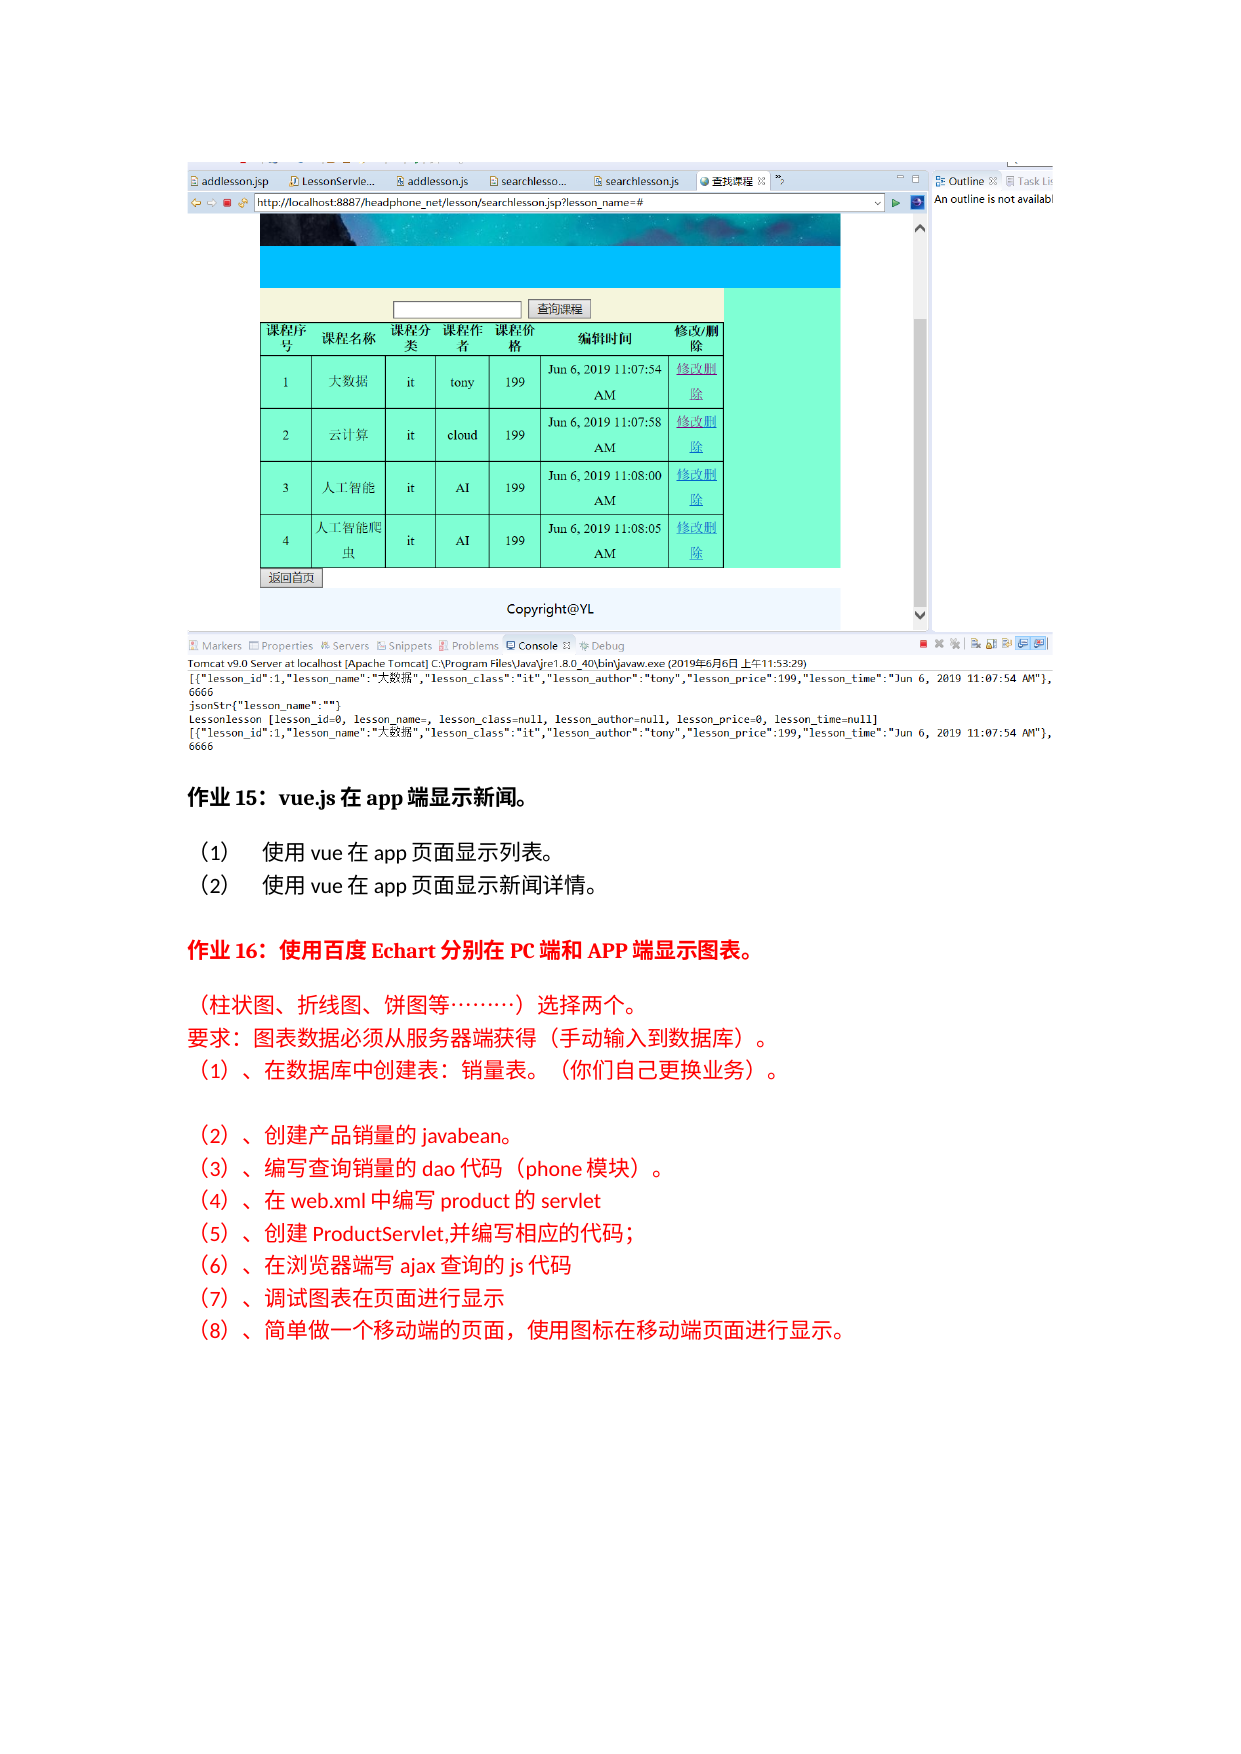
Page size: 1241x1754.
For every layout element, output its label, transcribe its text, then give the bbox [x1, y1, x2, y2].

list 使用vue在app页面显示新闻详情。 [187, 867, 1053, 900]
text （柱状图、折线图、饼图等………）选择两个。 [187, 988, 1053, 1021]
subtitle 作业15：vue.js在app端显示新闻。 [187, 779, 1053, 812]
text （8）、简单做一个移动端的页面，使用图标在移动端页面进行显示。 [187, 1313, 1053, 1346]
text （4）、在web.xml中编写product的servlet [187, 1183, 1053, 1216]
text （6）、在浏览器端写ajax查询的js代码 [187, 1248, 1053, 1281]
list 使用vue在app页面显示列表。 [187, 835, 1053, 867]
text （5）、创建ProductServlet,并编写相应的代码； [187, 1216, 1053, 1248]
text （1）、在数据库中创建表：销量表。（你们自己更换业务）。 [187, 1053, 1053, 1086]
text （3）、编写查询销量的dao代码（phone模块）。 [187, 1151, 1053, 1183]
text （2）、创建产品销量的javabean。 [187, 1118, 1053, 1151]
text 要求：图表数据必须从服务器端获得（手动输入到数据库）。 [187, 1021, 1053, 1053]
text （7）、调试图表在页面进行显示 [187, 1281, 1053, 1313]
picture [187, 162, 1053, 774]
subtitle 作业16：使用百度Echart分别在PC端和APP端显示图表。 [187, 932, 1053, 965]
